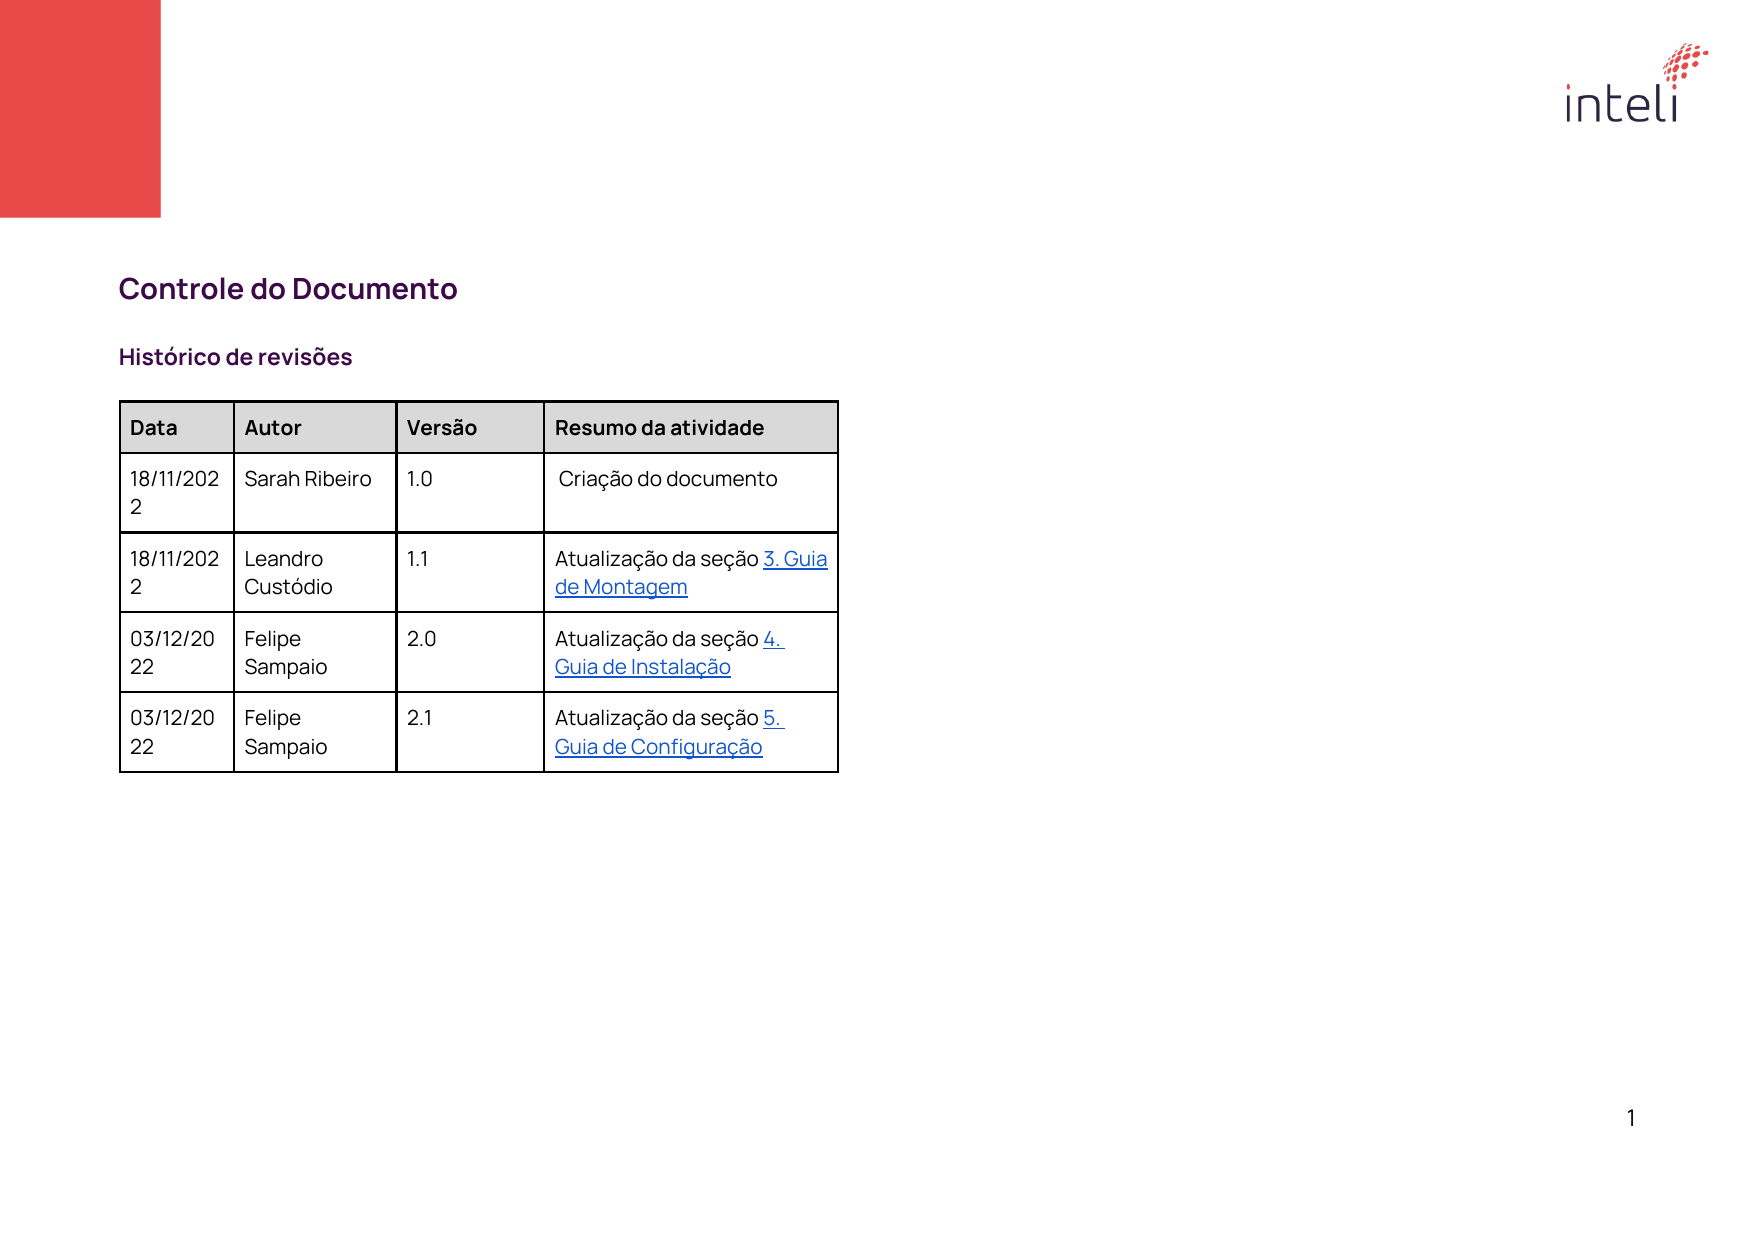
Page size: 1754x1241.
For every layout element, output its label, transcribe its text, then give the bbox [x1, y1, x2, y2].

table_cell 18/11/2022 [121, 534, 233, 611]
table_cell 2.0 [398, 613, 543, 691]
table_cell 2.1 [398, 693, 543, 771]
table_cell Leandro Custódio [235, 534, 395, 611]
text Controle do Documento [118, 268, 839, 308]
table_cell Felipe Sampaio [235, 693, 395, 771]
text Histórico de revisões [118, 341, 839, 372]
table_cell Sarah Ribeiro [235, 454, 395, 531]
table_cell Felipe Sampaio [235, 613, 395, 691]
table_cell 03/12/2022 [121, 613, 233, 691]
table_cell 18/11/2022 [121, 454, 233, 531]
table_cell Atualização da seção 4. Guia de Instalação [545, 613, 837, 691]
table_cell Atualização da seção 3. Guia de Montagem [545, 534, 837, 611]
table_cell 1.1 [398, 534, 543, 611]
table_header Autor [235, 403, 395, 452]
picture [1566, 43, 1709, 122]
table_header Versão [398, 403, 543, 452]
picture [0, 0, 161, 218]
table_cell 1.0 [398, 454, 543, 531]
table_header Data [121, 403, 233, 452]
table_cell 03/12/2022 [121, 693, 233, 771]
table_cell Atualização da seção 5. Guia de Configuração [545, 693, 837, 771]
table_cell Criação do documento [545, 454, 837, 531]
table_header Resumo da atividade [545, 403, 837, 452]
